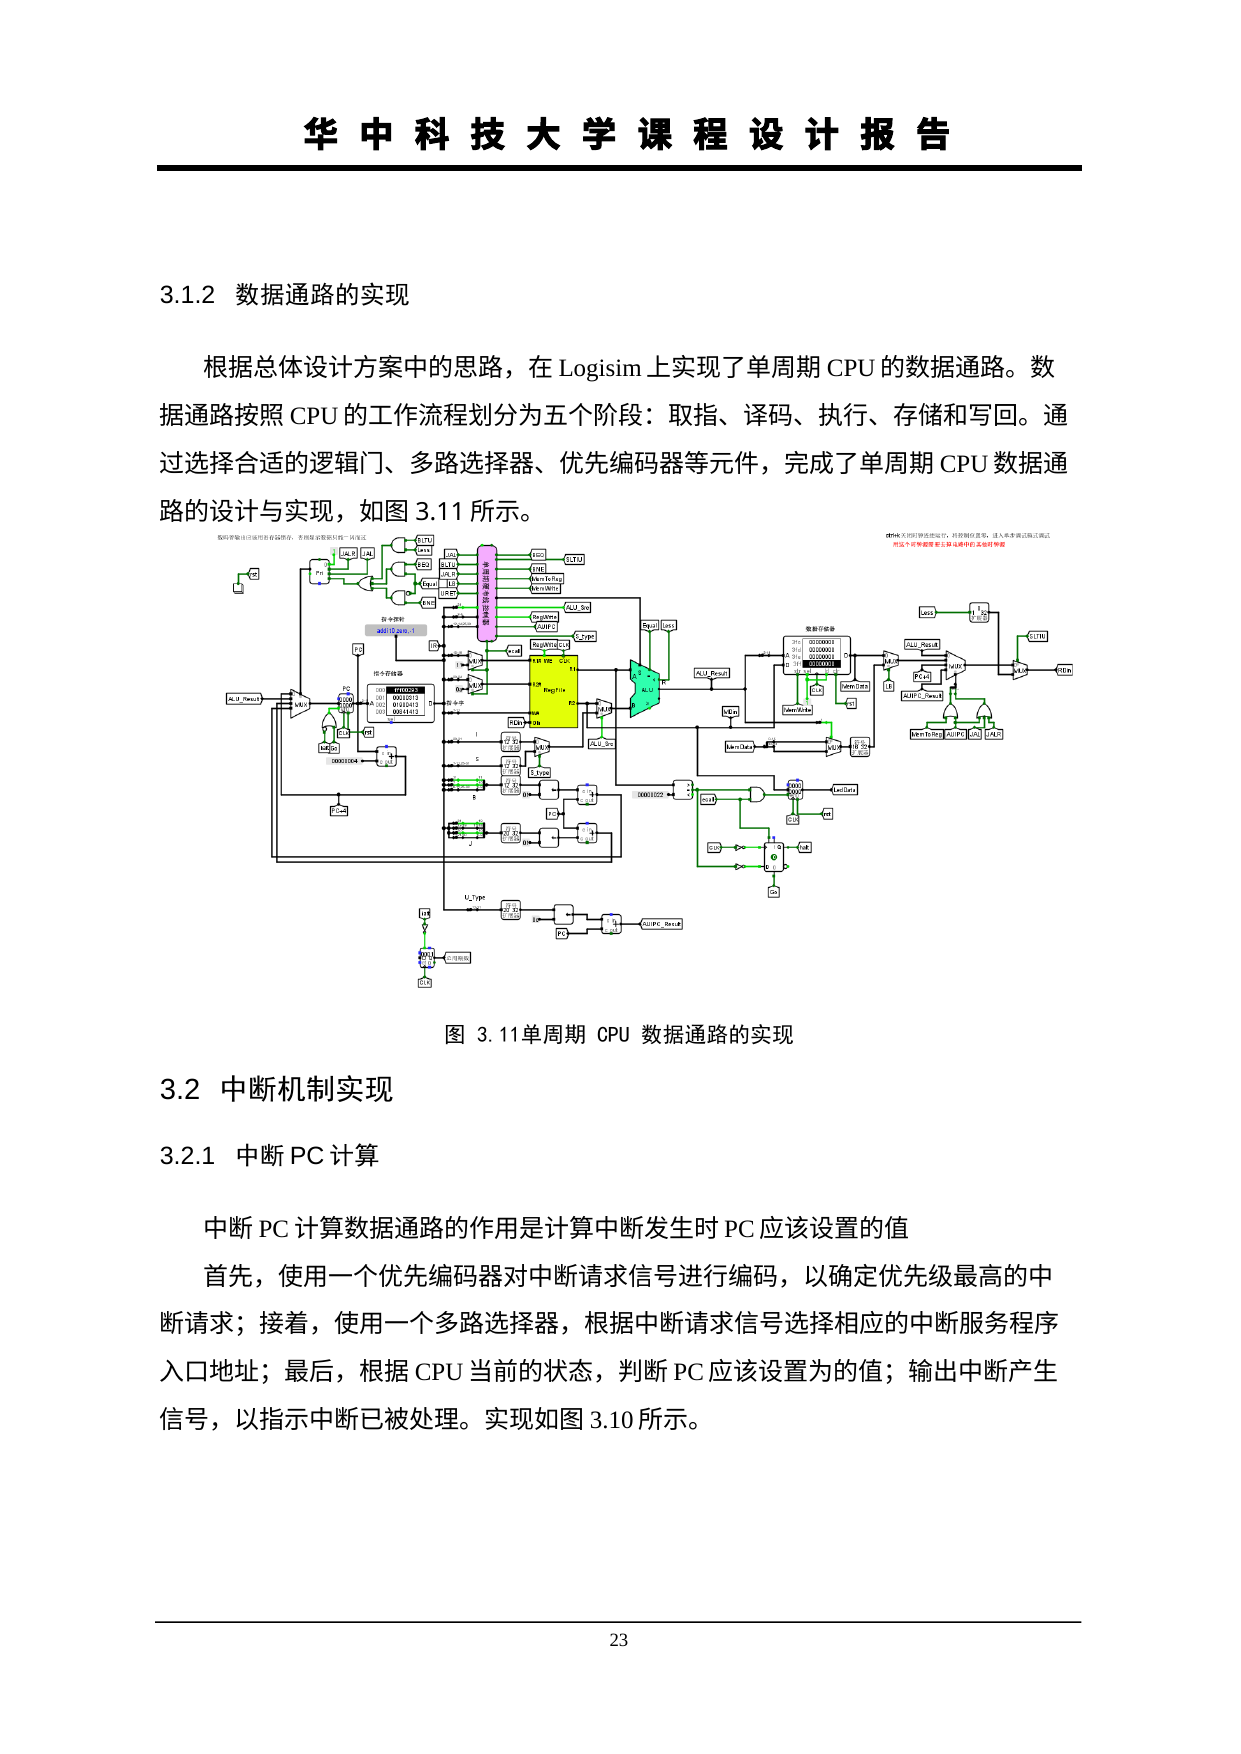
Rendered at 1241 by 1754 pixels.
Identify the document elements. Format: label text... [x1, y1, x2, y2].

text 中断PC计算数据通路的作用是计算中断发生时PC应该设置的值 [159, 1203, 1078, 1250]
subtitle 数据通路的实现 [159, 270, 1078, 318]
picture [215, 533, 1073, 988]
subtitle 中断PC计算 [159, 1131, 1078, 1179]
text 首先，使用一个优先编码器对中断请求信号进行编码，以确定优先级最高的中断请求；接着，使用一个多路选择器，根据中断请求信号选择相应的中断服务程序入口地址；最后，根据CPU当前的状态，判断PC应该设置为的值；输出中断产生信号，以指示中断已被处理。实现如图3.10所示。 [159, 1250, 1078, 1442]
subtitle 中断机制实现 [159, 1071, 1053, 1106]
